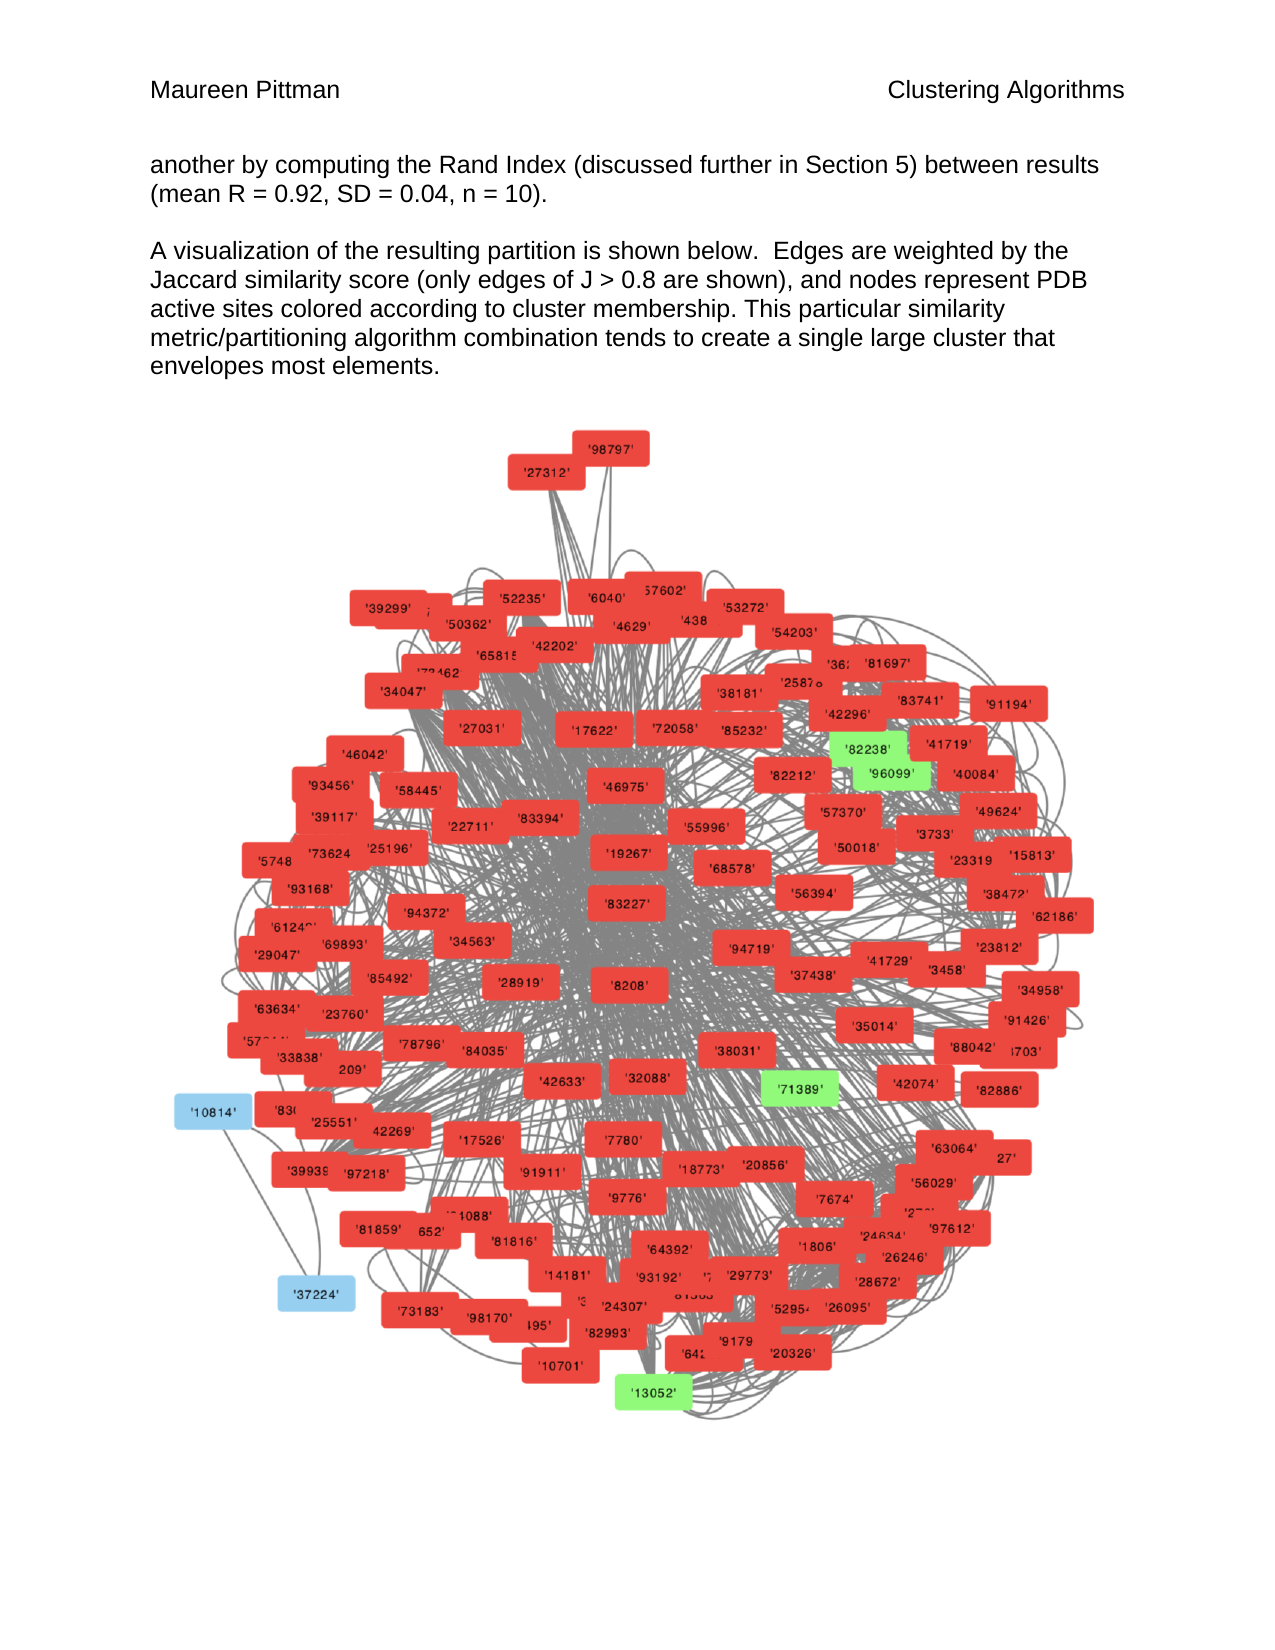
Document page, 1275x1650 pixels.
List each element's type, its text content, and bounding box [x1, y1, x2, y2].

picture [150, 408, 1125, 1449]
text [150, 150, 1125, 207]
text A visualization of the resulting partition is shown below. Edges are weighted by the Jaccard similarity score (only edges of J > 0.8 are shown), and nodes represent PDB active sites colored according to cluster membership. This particular similarity metric/partitioning algorithm combination tends to create a single large cluster that envelopes most elements. [150, 236, 1125, 380]
